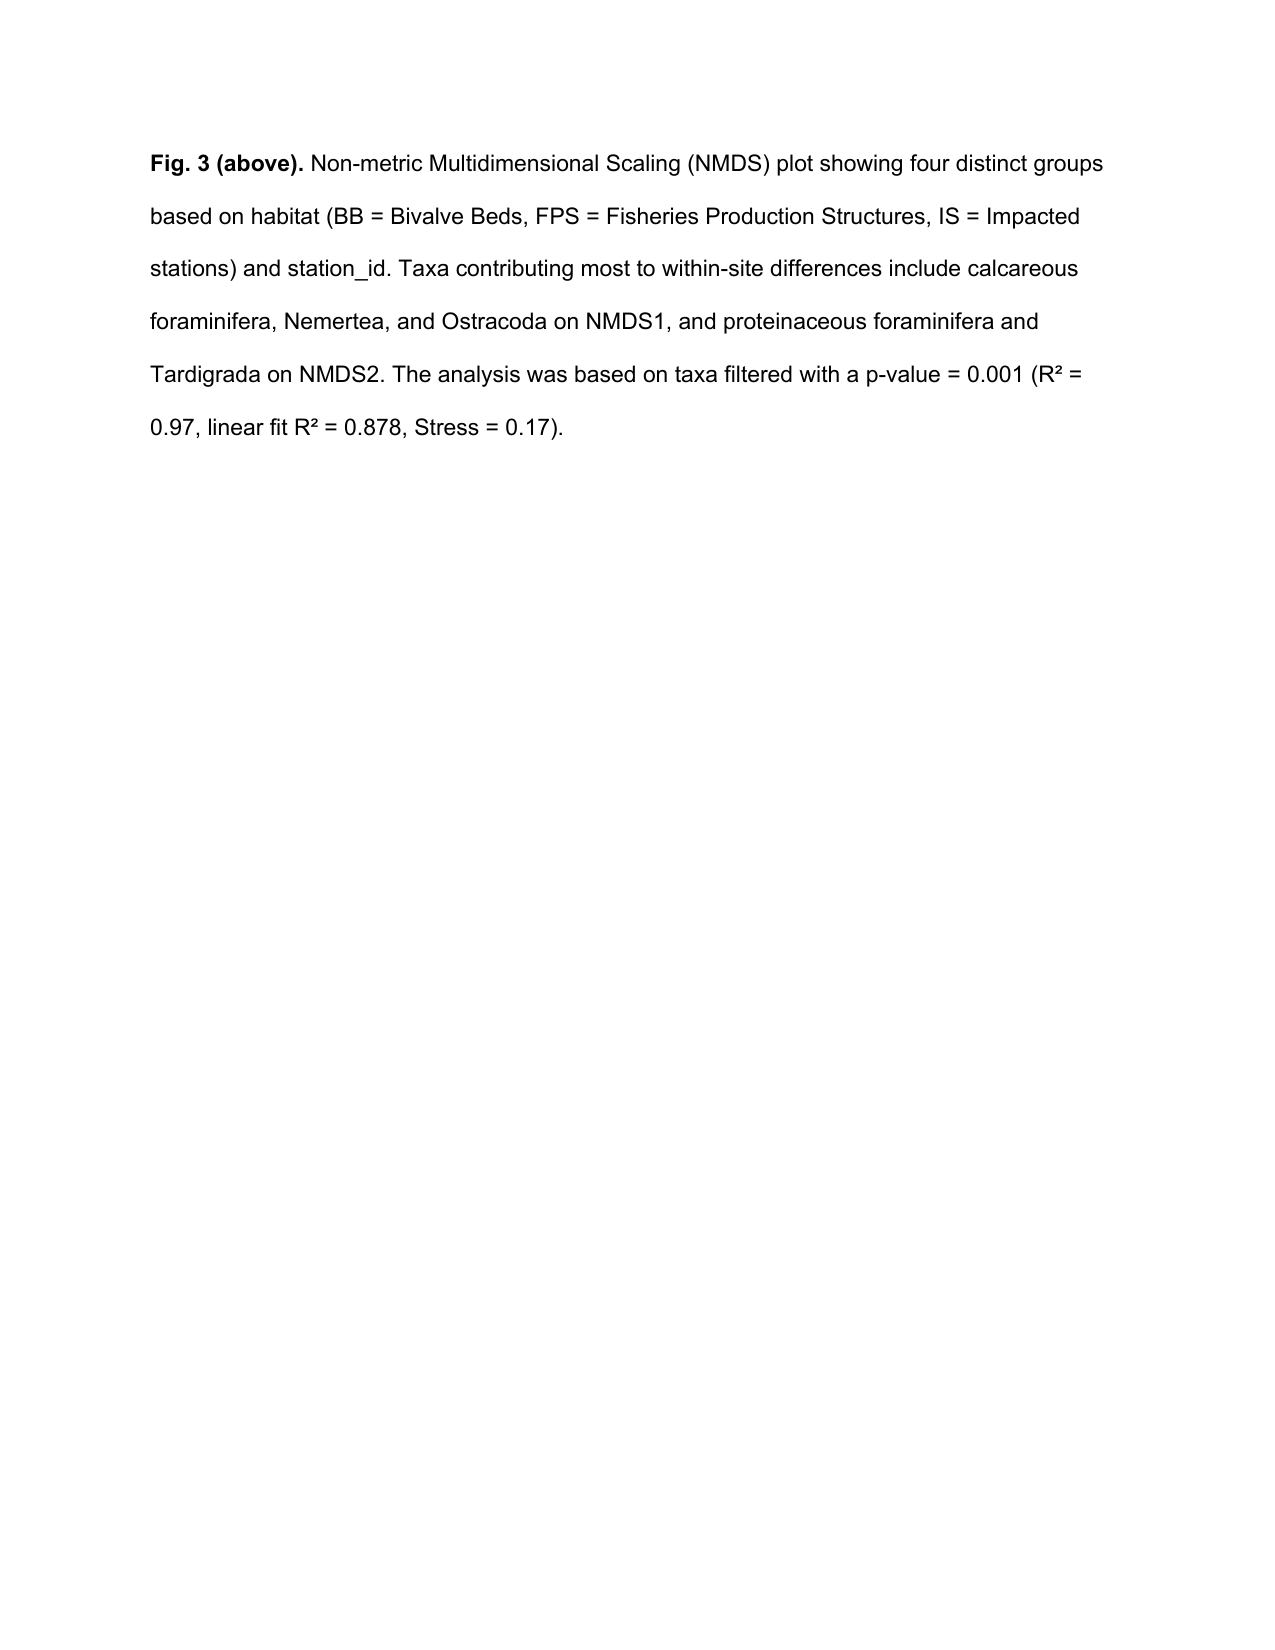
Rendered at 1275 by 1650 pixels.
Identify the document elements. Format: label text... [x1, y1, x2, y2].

text Fig. 3 (above). Non-metric Multidimensional Scaling (NMDS) plot showing four distinct groups based on habitat (BB = Bivalve Beds, FPS = Fisheries Production Structures, IS = Impacted stations) and station_id. Taxa contributing most to within-site differences include calcareous foraminifera, Nemertea, and Ostracoda on NMDS1, and proteinaceous foraminifera and Tardigrada on NMDS2. The analysis was based on taxa filtered with a p-value = 0.001 (R² = 0.97, linear fit R² = 0.878, Stress = 0.17). [150, 150, 1125, 440]
